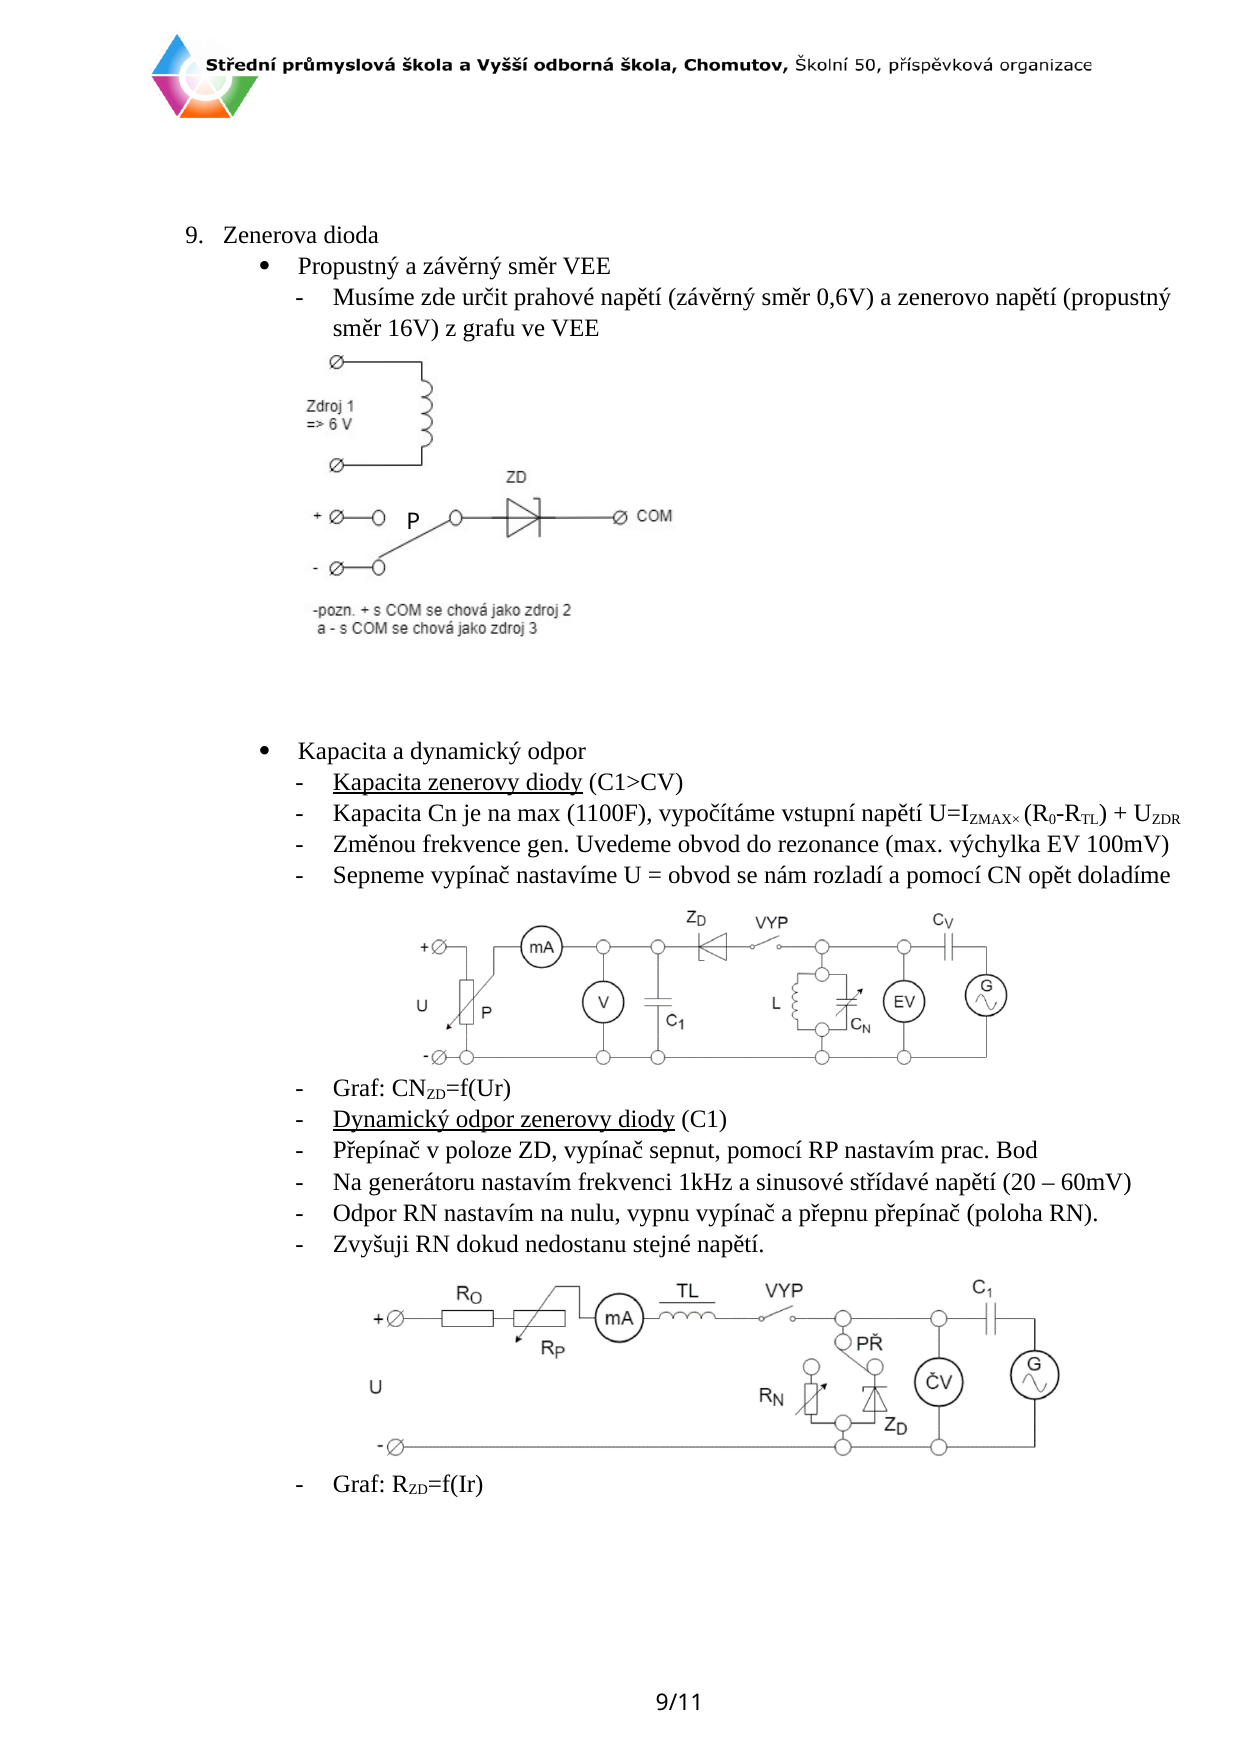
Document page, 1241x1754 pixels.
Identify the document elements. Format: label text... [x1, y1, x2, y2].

list Propustný a závěrný směr VEE [260, 251, 1211, 280]
picture [304, 355, 688, 639]
list Na generátoru nastavím frekvenci 1kHz a sinusové střídavé napětí (20 – 60mV) [295, 1167, 1211, 1195]
list Dynamický odpor zenerovy diody (C1) [295, 1104, 1211, 1133]
list Kapacita a dynamický odpor [260, 736, 1211, 765]
list Sepneme vypínač nastavíme U = obvod se nám rozladí a pomocí CN opět doladíme [295, 861, 1211, 889]
list Změnou frekvence gen. Uvedeme obvod do rezonance (max. výchylka EV 100mV) [295, 829, 1211, 858]
list Musíme zde určit prahové napětí (závěrný směr 0,6V) a zenerovo napětí (propustný směr 16V) z grafu ve VEE [295, 282, 1211, 342]
list Kapacita Cn je na max (1100F), vypočítáme vstupní napětí U=IZMAX× (R0-RTL) + UZDR [295, 798, 1211, 827]
list Zenerova dioda [185, 220, 1211, 249]
picture [147, 28, 1092, 125]
picture [320, 1273, 1064, 1465]
picture [406, 909, 1010, 1069]
list Kapacita zenerovy diody (C1>CV) [295, 767, 1211, 796]
list Odpor RN nastavím na nulu, vypnu vypínač a přepnu přepínač (poloha RN). [295, 1198, 1211, 1226]
list Přepínač v poloze ZD, vypínač sepnut, pomocí RP nastavím prac. Bod [295, 1136, 1211, 1164]
list Zvyšuji RN dokud nedostanu stejné napětí. [295, 1229, 1211, 1257]
